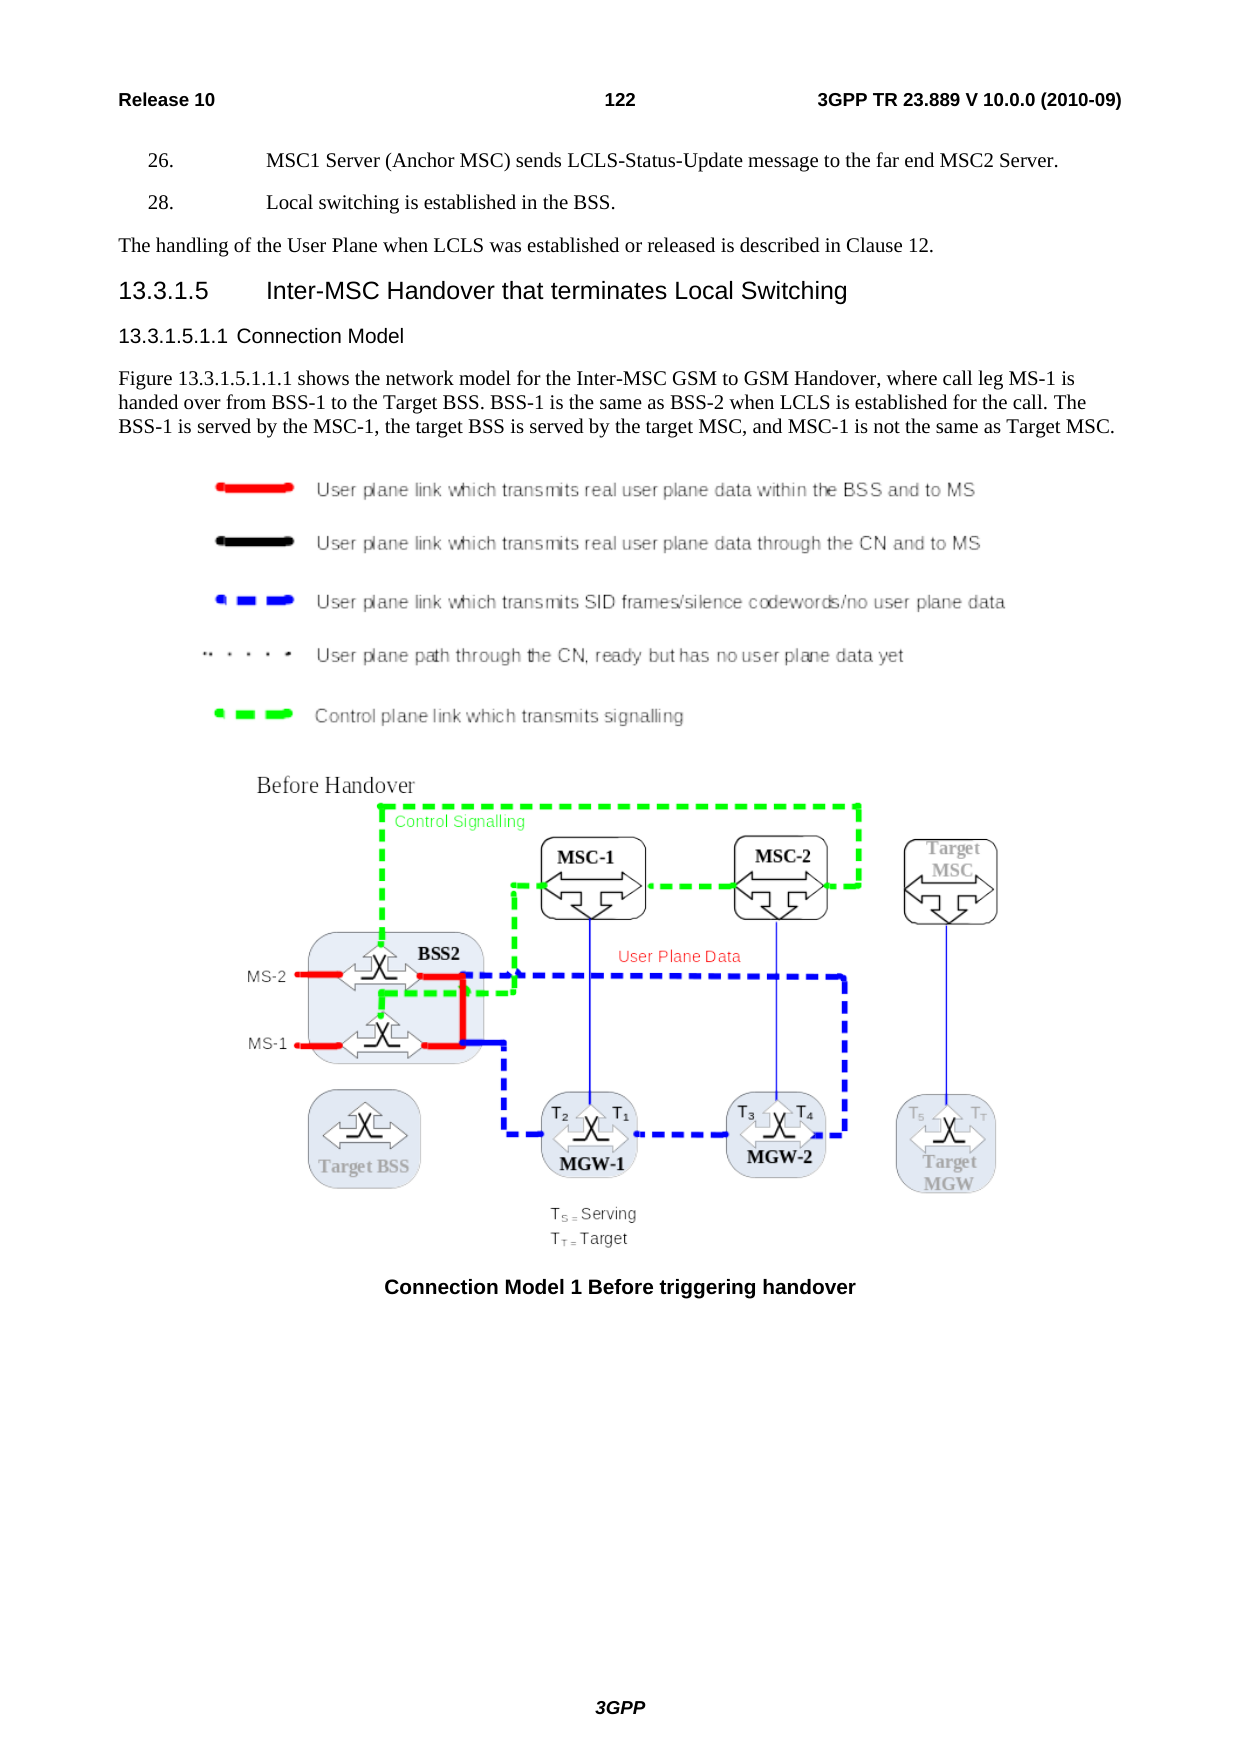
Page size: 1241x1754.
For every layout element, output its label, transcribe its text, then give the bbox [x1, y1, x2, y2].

text 26. MSC1 Server (Anchor MSC) sends LCLS-Status-Update message to the far end MSC2 Server. [148, 147, 1122, 172]
text Figure 13.3.1.5.1.1.1 shows the network model for the Inter-MSC GSM to GSM Handover, where call leg MS-1 is handed over from BSS-1 to the Target BSS. BSS-1 is the same as BSS-2 when LCLS is established for the call. The BSS-1 is served by the MSC-1, the target BSS is served by the target MSC, and MSC-1 is not the same as Target MSC. [118, 366, 1122, 438]
text 28. Local switching is established in the BSS. [148, 190, 1122, 214]
text Connection Model 1 Before triggering handover [118, 1274, 1122, 1298]
subtitle 13.3.1.5.1.1 Connection Model [118, 323, 1122, 347]
subtitle 13.3.1.5 Inter-MSC Handover that terminates Local Switching [118, 276, 1122, 305]
text The handling of the User Plane when LCLS was established or released is described in Clause 12. [118, 233, 1122, 257]
